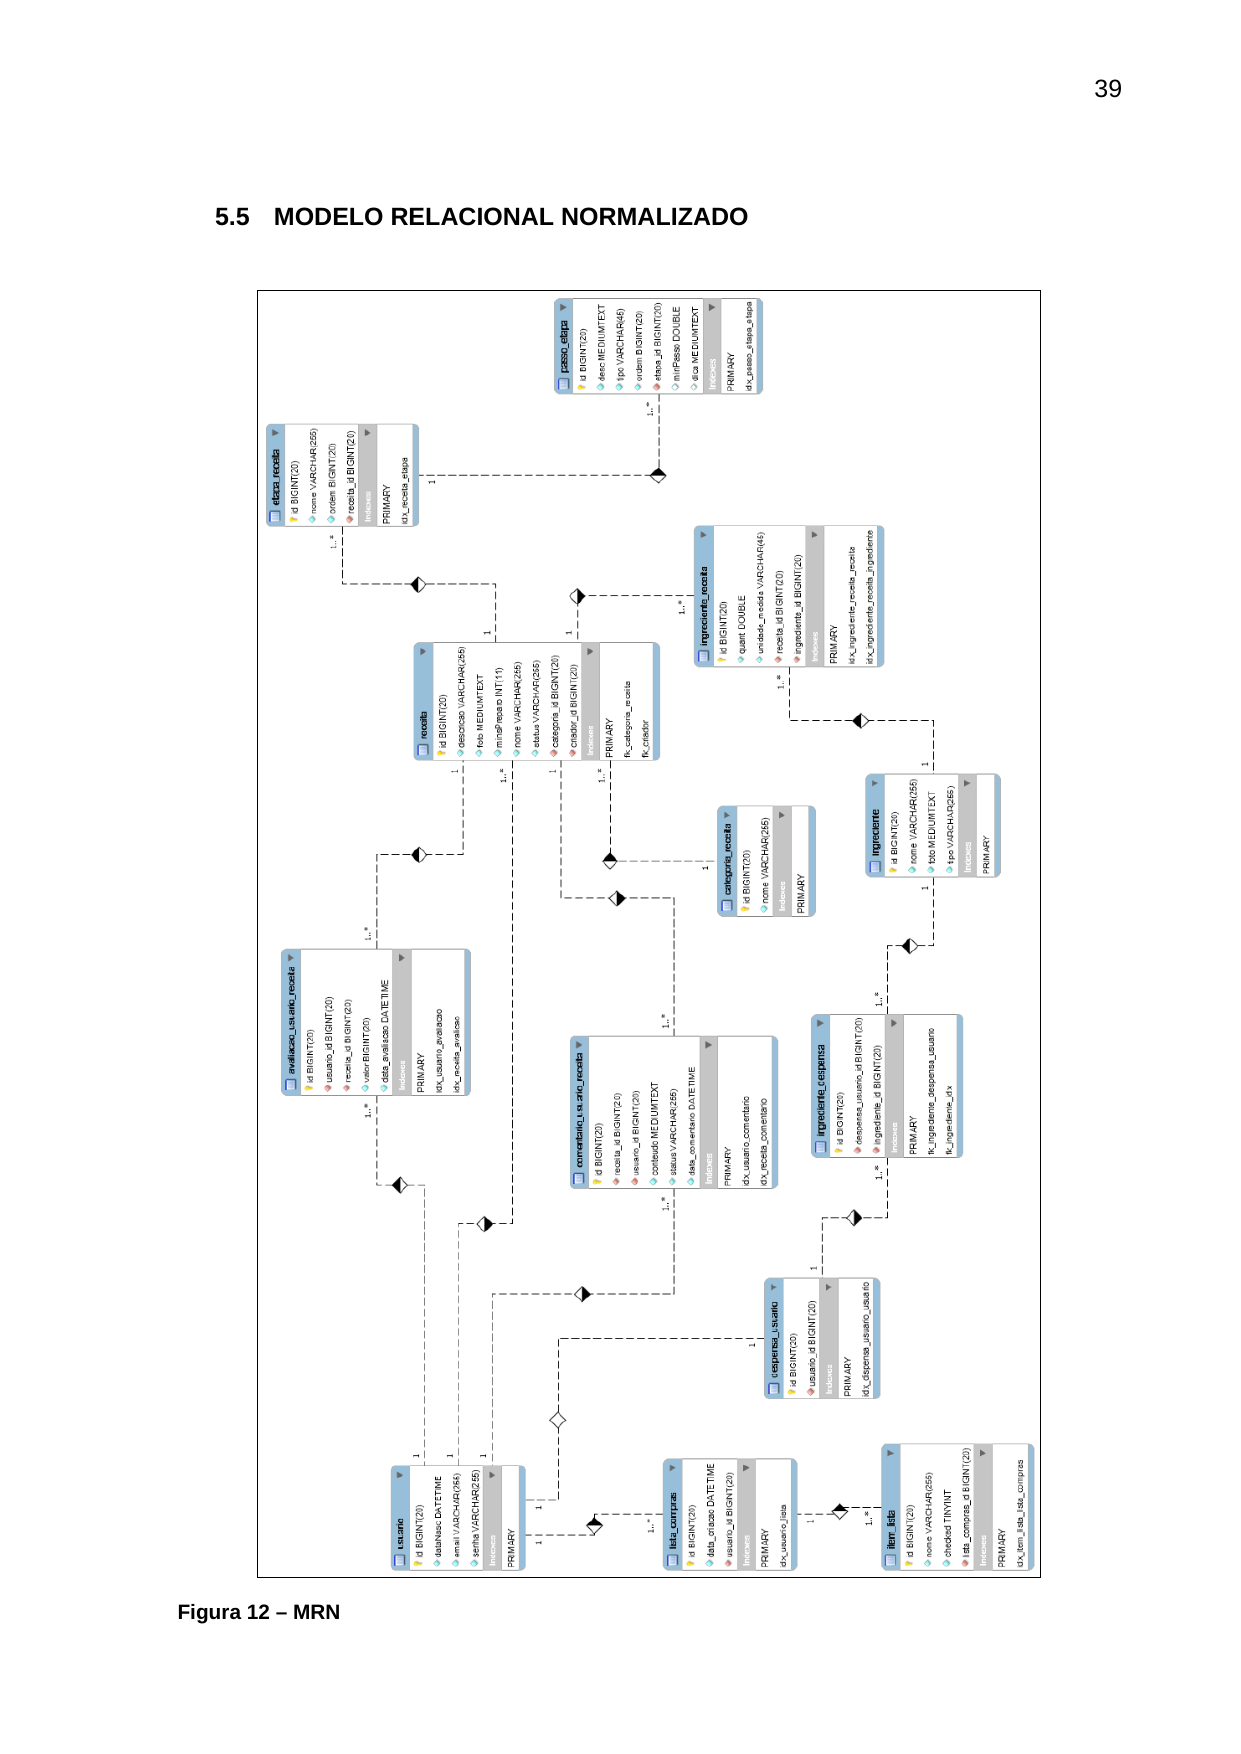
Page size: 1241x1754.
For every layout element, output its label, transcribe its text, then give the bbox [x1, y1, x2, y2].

subtitle MODELO RELACIONAL NORMALIZADO [215, 202, 1122, 231]
picture [258, 292, 1040, 1577]
